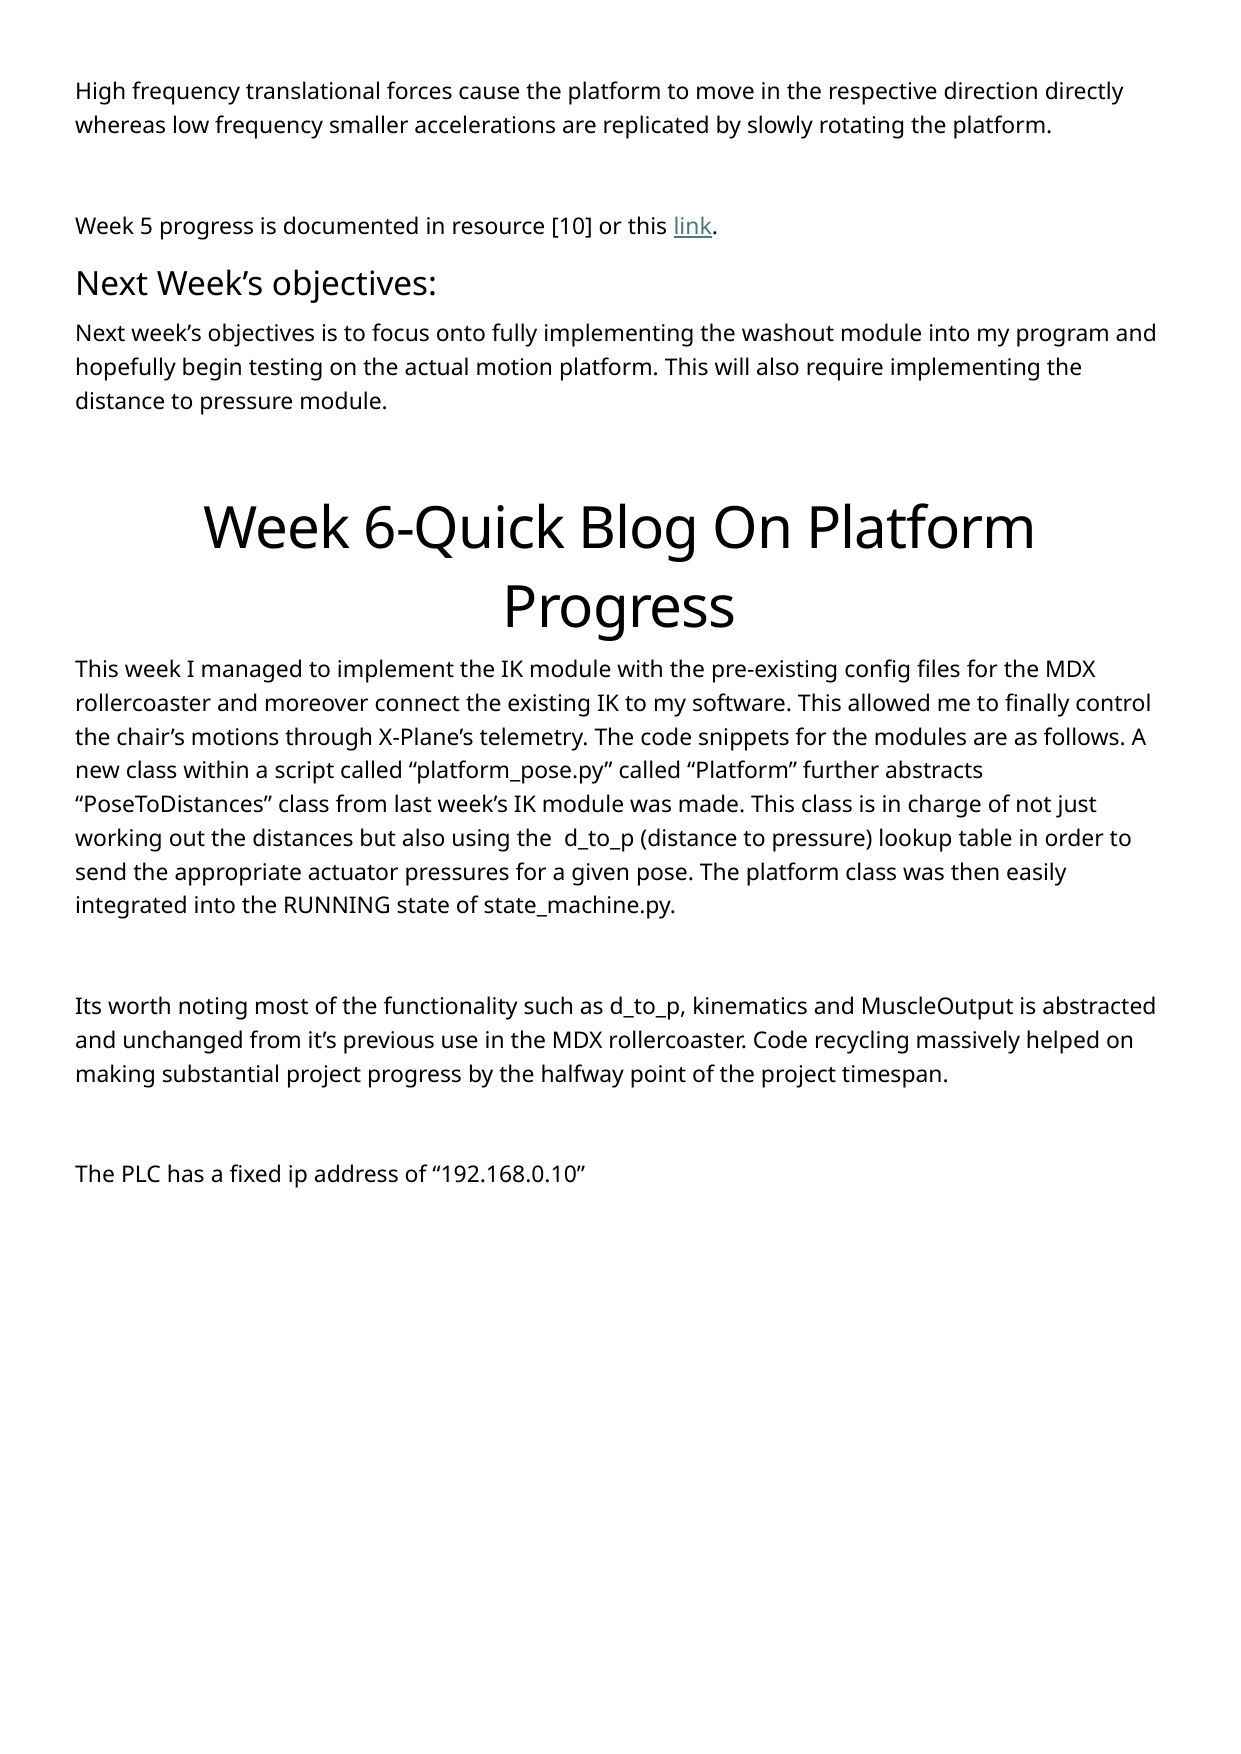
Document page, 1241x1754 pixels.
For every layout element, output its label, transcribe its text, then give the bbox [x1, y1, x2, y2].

text The PLC has a fixed ip address of “192.168.0.10” [75, 1158, 1165, 1189]
text Next week’s objectives is to focus onto fully implementing the washout module into my program and hopefully begin testing on the actual motion platform. This will also require implementing the distance to pressure module. [75, 317, 1165, 416]
subtitle Next Week’s objectives: [75, 260, 1165, 305]
title Week 6-Quick Blog On Platform Progress [75, 486, 1165, 644]
text Its worth noting most of the functionality such as d_to_p, kinematics and MuscleOutput is abstracted and unchanged from it’s previous use in the MDX rollercoaster. Code recycling massively helped on making substantial project progress by the halfway point of the project timespan. [75, 990, 1165, 1089]
text High frequency translational forces cause the platform to move in the respective direction directly whereas low frequency smaller accelerations are replicated by slowly rotating the platform. [75, 75, 1165, 140]
text Week 5 progress is documented in resource [10] or this link. [75, 209, 1165, 241]
text This week I managed to implement the IK module with the pre-existing config files for the MDX rollercoaster and moreover connect the existing IK to my software. This allowed me to finally control the chair’s motions through X-Plane’s telemetry. The code snippets for the modules are as follows. A new class within a script called “platform_pose.py” called “Platform” further abstracts “PoseToDistances” class from last week’s IK module was made. This class is in charge of not just working out the distances but also using the d_to_p (distance to pressure) lookup table in order to send the appropriate actuator pressures for a given pose. The platform class was then easily integrated into the RUNNING state of state_machine.py. [75, 653, 1165, 920]
